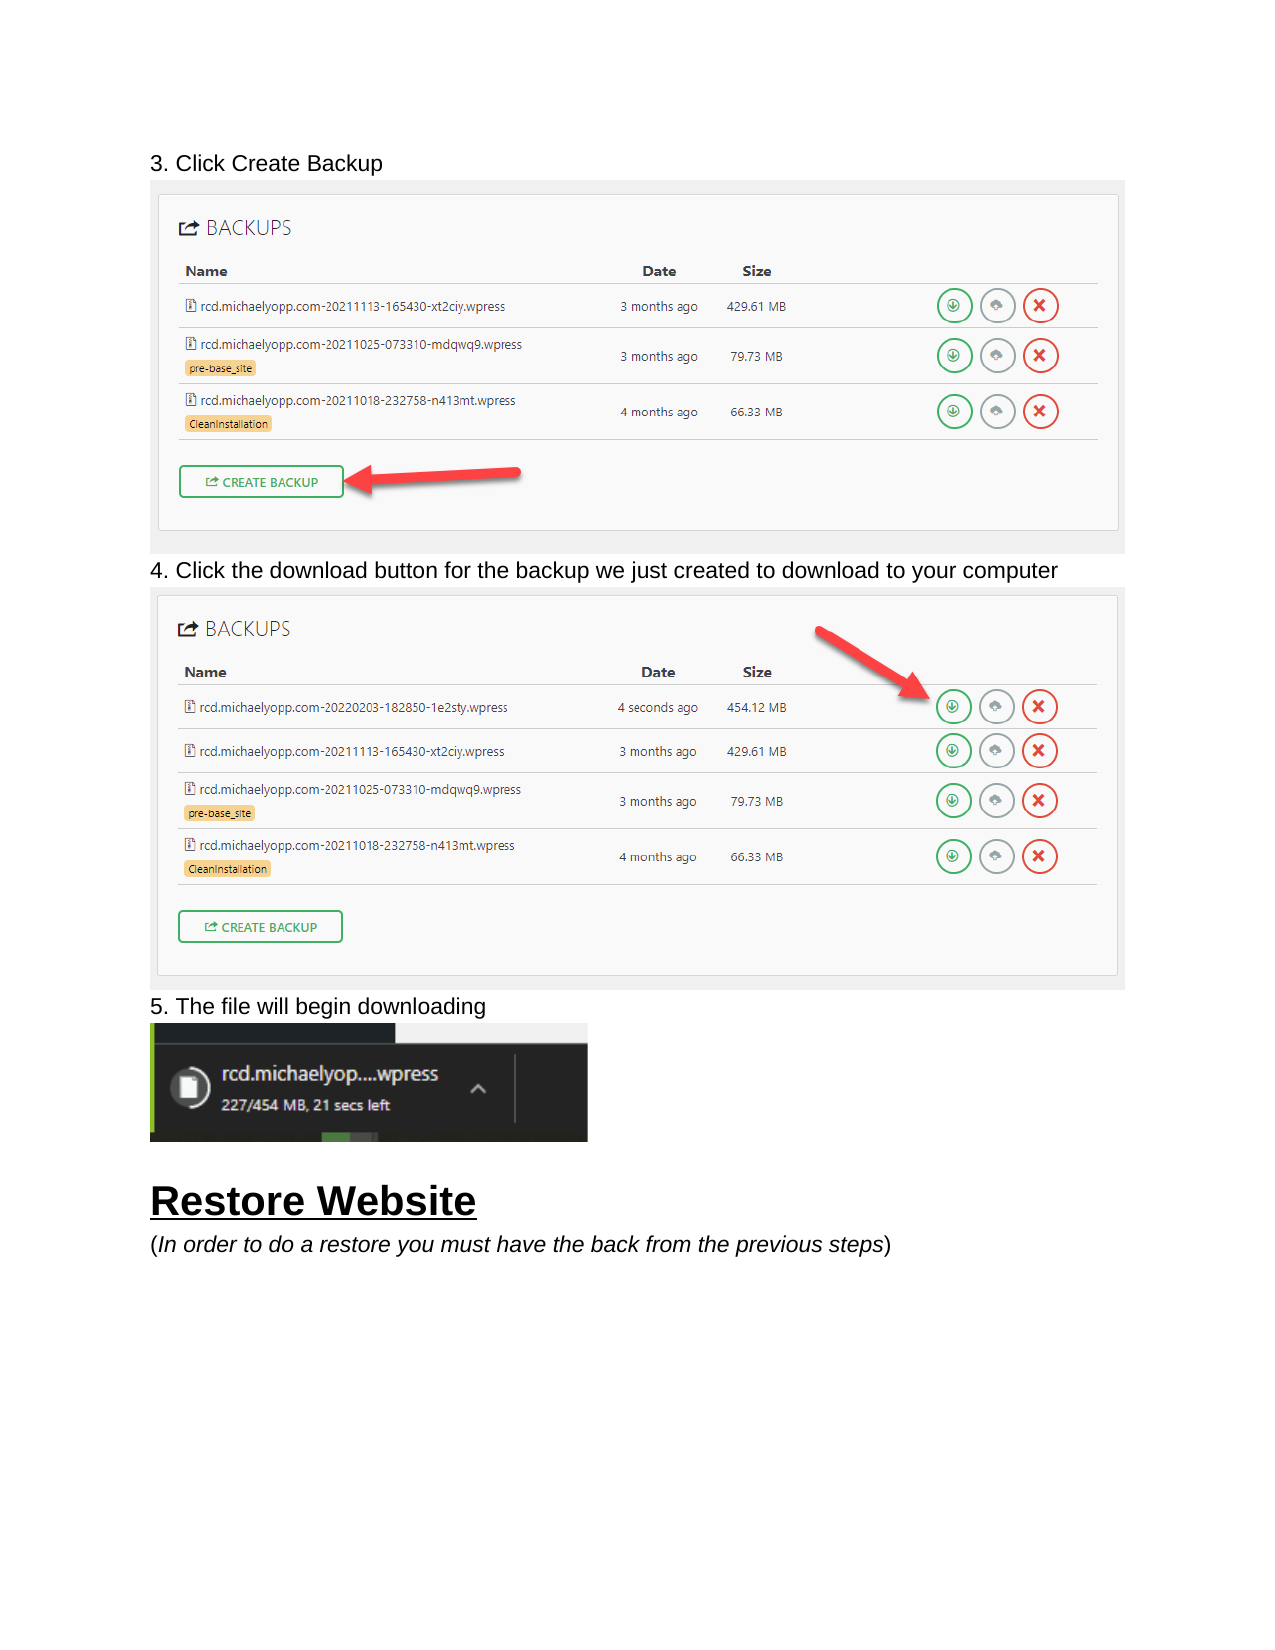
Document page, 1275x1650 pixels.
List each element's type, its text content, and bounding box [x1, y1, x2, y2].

text Restore Website [150, 1176, 1125, 1224]
picture [150, 1023, 588, 1142]
text 3. Click Create Backup [150, 150, 1125, 180]
text (In order to do a restore you must have the back from the previous steps) [150, 1231, 1125, 1258]
picture [150, 180, 1125, 554]
picture [150, 587, 1125, 990]
text 4. Click the download button for the backup we just created to download to your computer [150, 557, 1125, 587]
